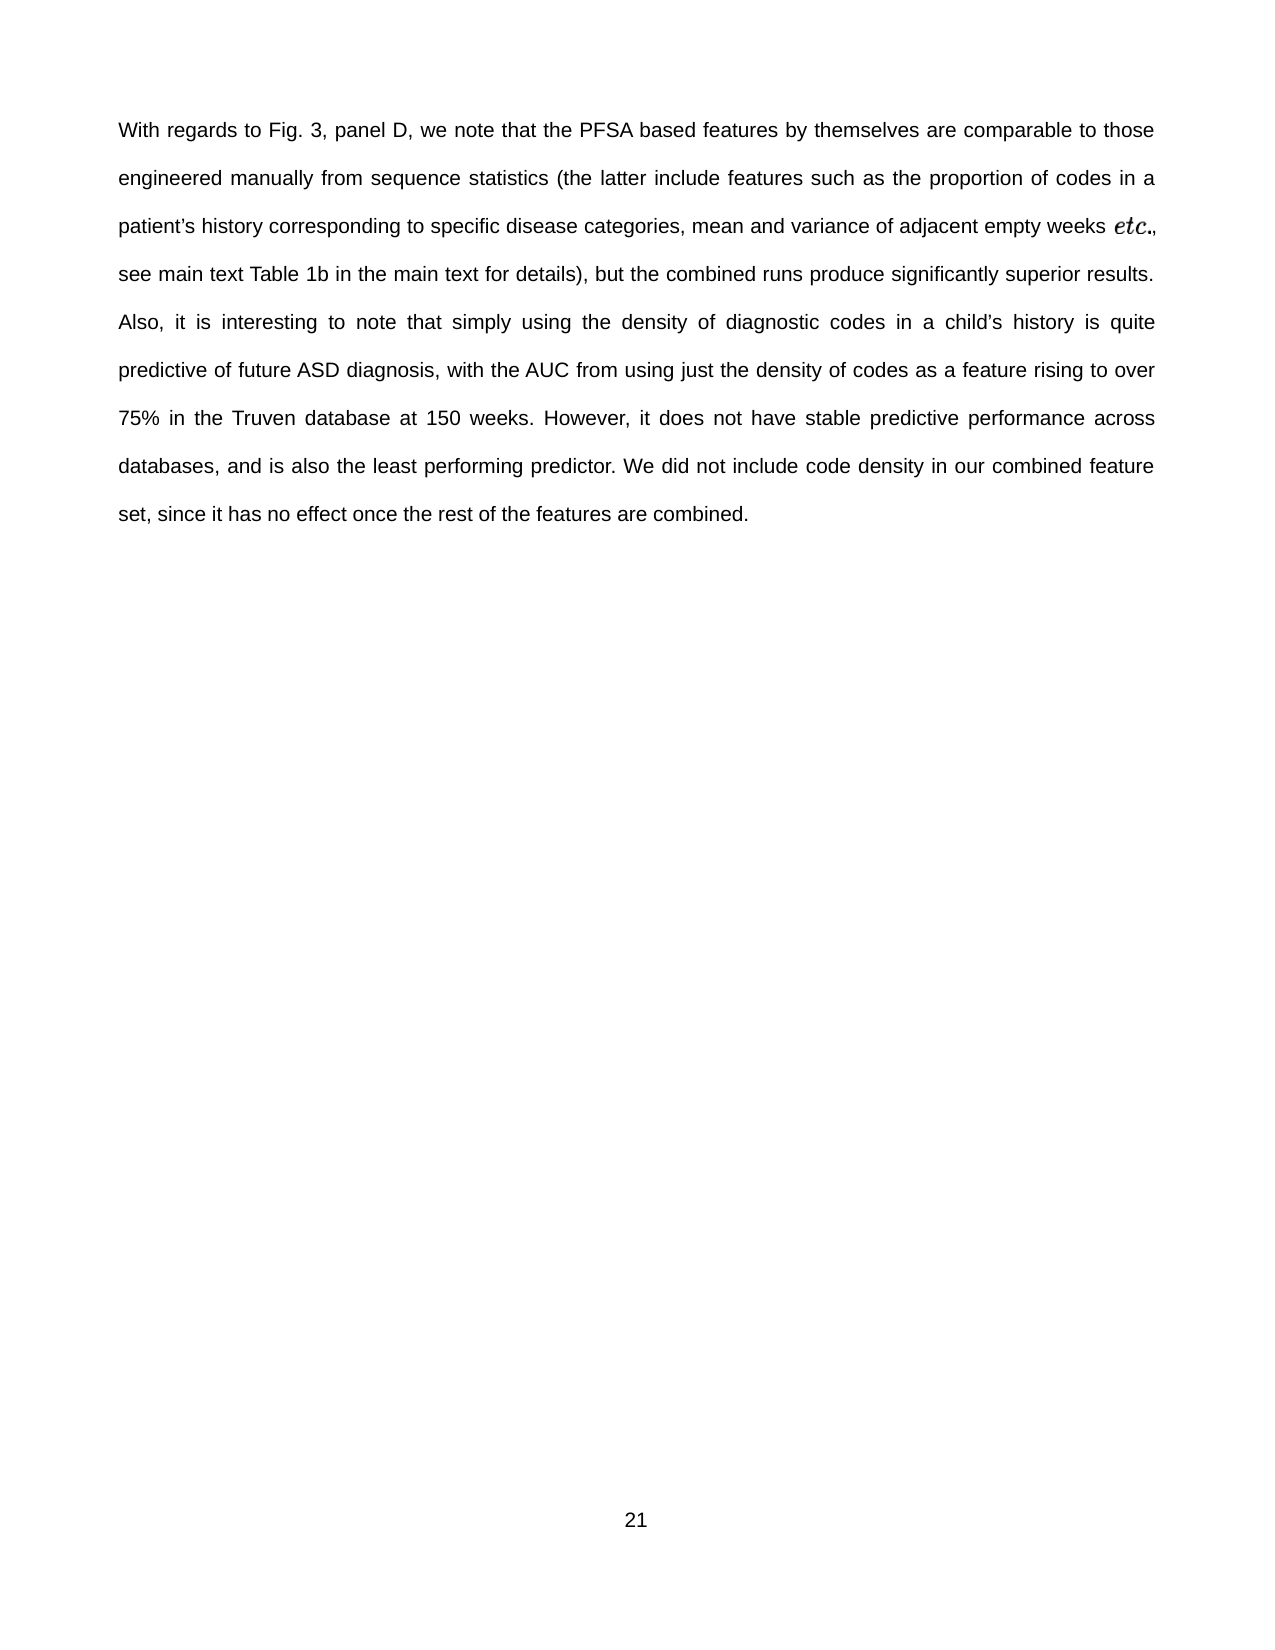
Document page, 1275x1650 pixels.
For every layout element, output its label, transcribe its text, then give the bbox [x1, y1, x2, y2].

text With regards to Fig. 3, panel D, we note that the PFSA based features by themselves are comparable to those engineered manually from sequence statistics (the latter include features such as the proportion of codes in a patient’s history corresponding to specific disease categories, mean and variance of adjacent empty weeks , see main text Table 1b in the main text for details), but the combined runs produce significantly superior results. Also, it is interesting to note that simply using the density of diagnostic codes in a child’s history is quite predictive of future ASD diagnosis, with the AUC from using just the density of codes as a feature rising to over 75% in the Truven database at 150 weeks. However, it does not have stable predictive performance across databases, and is also the least performing predictor. We did not include code density in our combined feature set, since it has no effect once the rest of the features are combined. [118, 118, 1157, 525]
picture [1114, 217, 1151, 234]
